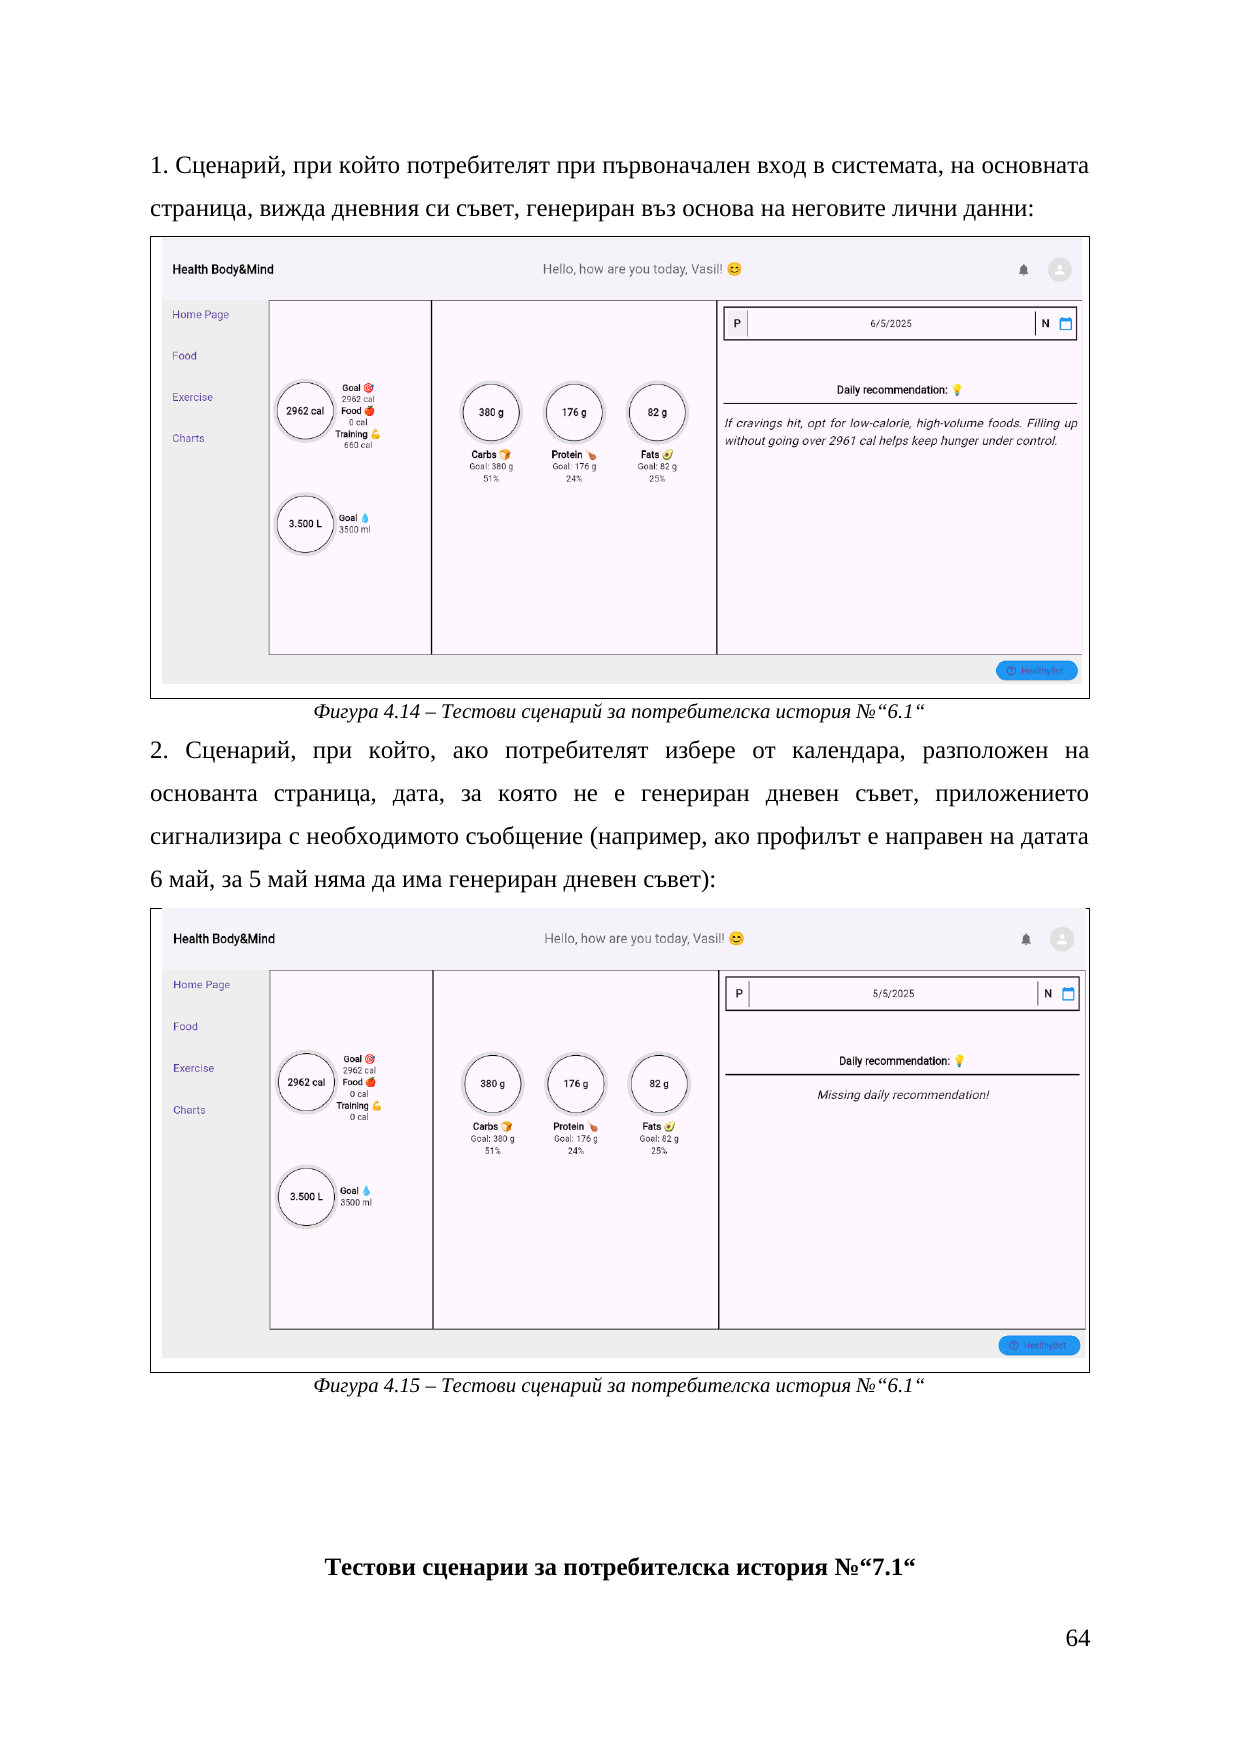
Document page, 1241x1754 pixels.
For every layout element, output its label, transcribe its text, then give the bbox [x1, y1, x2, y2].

table_header [151, 909, 1089, 1372]
text Тестови сценарии за потребителска история №“7.1“ [150, 1552, 1090, 1581]
picture [161, 908, 1086, 1358]
text 1. Сценарий, при който потребителят при първоначален вход в системата, на основната страница, вижда дневния си съвет, генериран въз основа на неговите лични данни: [150, 150, 1090, 222]
picture [161, 237, 1083, 684]
text 2. Сценарий, при който, ако потребителят избере от календара, разположен на основанта страница, дата, за която не е генериран дневен съвет, приложението сигнализира с необходимото съобщение (например, ако профилът е направен на датата 6 май, за 5 май няма да има генериран дневен съвет): [150, 735, 1090, 893]
table_header [151, 237, 1089, 698]
text Фигура 4.15 – Тестови сценарий за потребителска история №“6.1“ [150, 1373, 1090, 1397]
text Фигура 4.14 – Тестови сценарий за потребителска история №“6.1“ [150, 699, 1090, 723]
